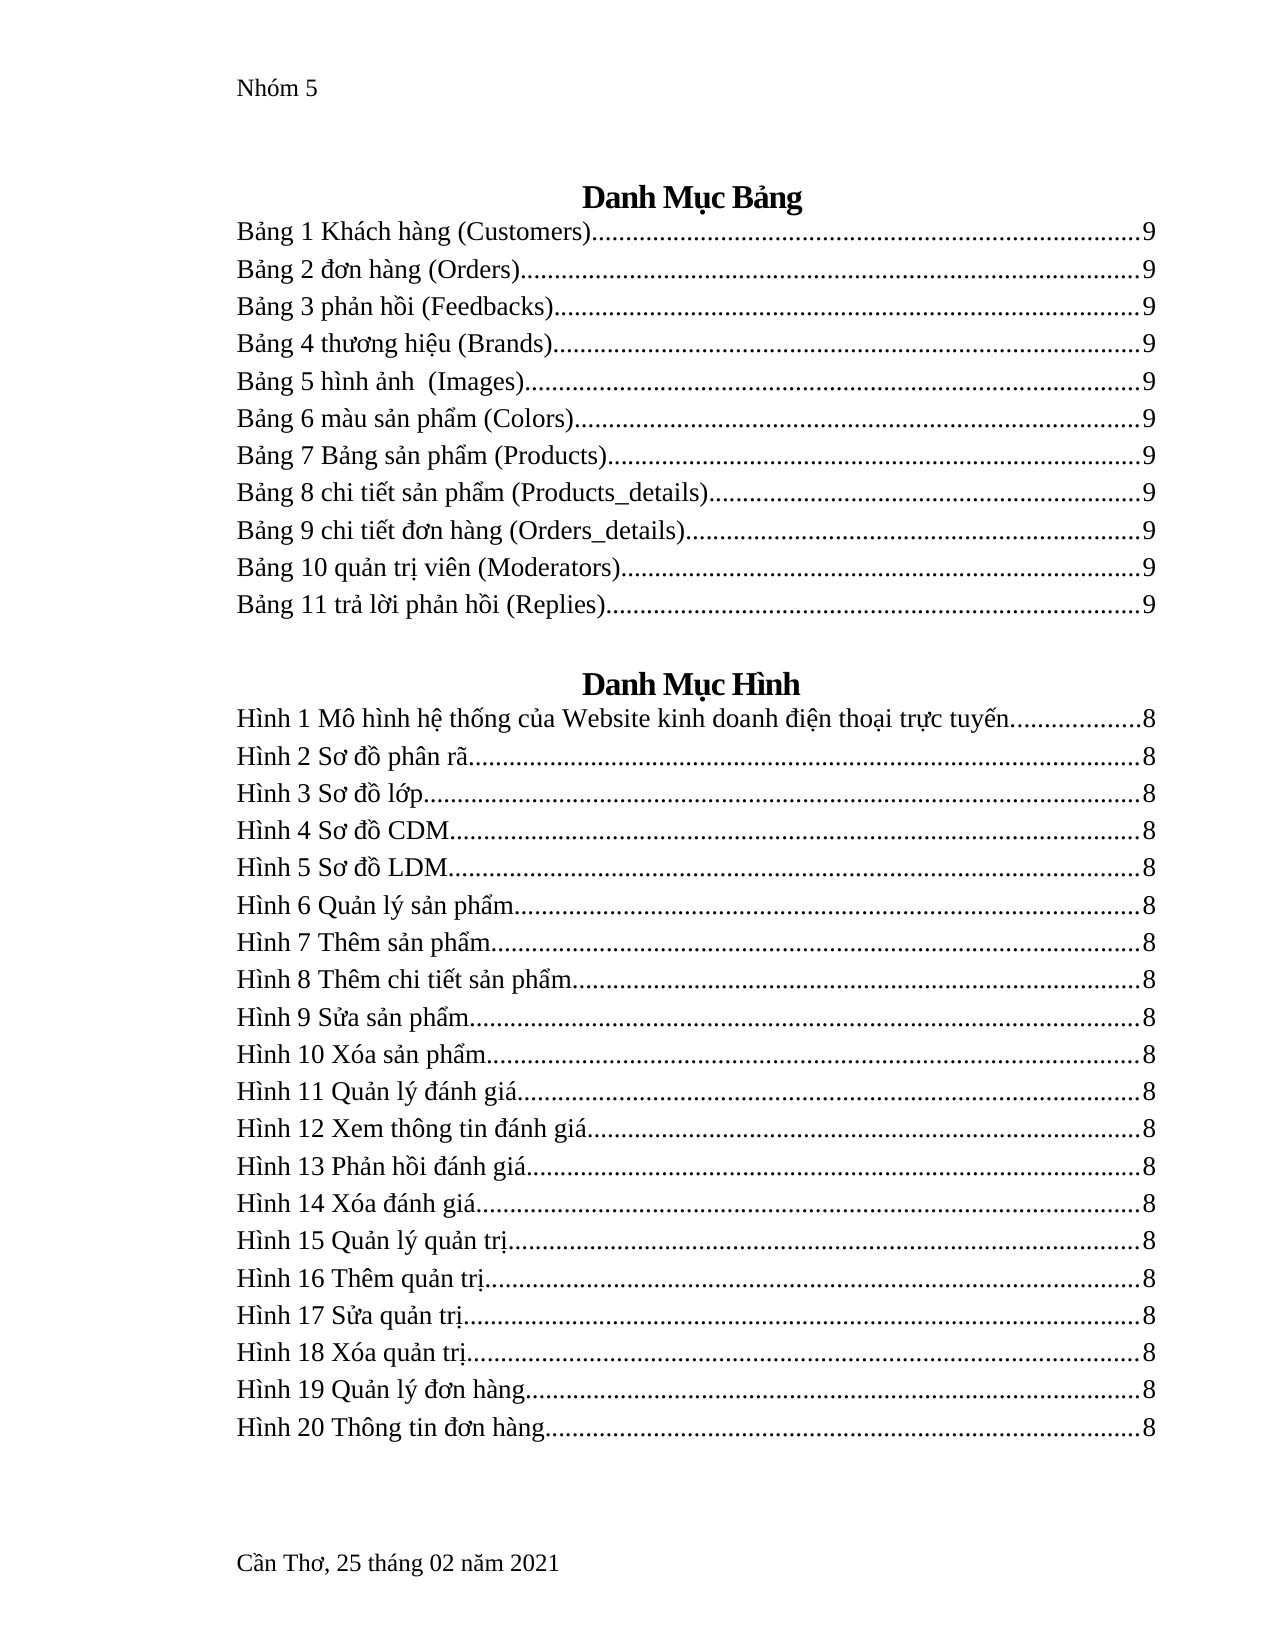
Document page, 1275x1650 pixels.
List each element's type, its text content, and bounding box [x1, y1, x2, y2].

text Bảng 1 Khách hàng (Customers) 9 [207, 216, 1157, 247]
text Hình 16 Thêm quản trị 8 [207, 1262, 1157, 1293]
text Hình 7 Thêm sản phẩm 8 [207, 926, 1157, 957]
text Hình 2 Sơ đồ phân rã 8 [207, 740, 1157, 771]
text Bảng 9 chi tiết đơn hàng (Orders_details) 9 [207, 514, 1157, 545]
text Hình 14 Xóa đánh giá 8 [207, 1187, 1157, 1218]
text Hình 17 Sửa quản trị 8 [207, 1299, 1157, 1330]
text Hình 3 Sơ đồ lớp 8 [207, 777, 1157, 808]
text Hình 11 Quản lý đánh giá 8 [207, 1075, 1157, 1106]
text Hình 1 Mô hình hệ thống của Website kinh doanh điện thoại trực tuyến. 8 [207, 702, 1157, 733]
title Danh Mục Bảng [507, 177, 1157, 216]
text Bảng 2 đơn hàng (Orders) 9 [207, 253, 1157, 284]
text Bảng 7 Bảng sản phẩm (Products) 9 [207, 439, 1157, 470]
text Bảng 3 phản hồi (Feedbacks) 9 [207, 290, 1157, 321]
text Hình 6 Quản lý sản phẩm 8 [207, 889, 1157, 920]
text Bảng 10 quản trị viên (Moderators) 9 [207, 551, 1157, 582]
text Hình 10 Xóa sản phẩm 8 [207, 1038, 1157, 1069]
text Bảng 4 thương hiệu (Brands) 9 [207, 327, 1157, 358]
text Bảng 8 chi tiết sản phẩm (Products_details) 9 [207, 477, 1157, 508]
text Hình 9 Sửa sản phẩm 8 [207, 1001, 1157, 1032]
title Danh Mục Hình [507, 664, 1157, 702]
text Hình 15 Quản lý quản trị 8 [207, 1224, 1157, 1256]
text Hình 18 Xóa quản trị 8 [207, 1336, 1157, 1367]
text Hình 13 Phản hồi đánh giá 8 [207, 1150, 1157, 1181]
text Hình 20 Thông tin đơn hàng 8 [207, 1411, 1157, 1442]
text Bảng 5 hình ảnh (Images) 9 [207, 365, 1157, 396]
text Hình 4 Sơ đồ CDM 8 [207, 814, 1157, 845]
text Bảng 11 trả lời phản hồi (Replies) 9 [207, 588, 1157, 619]
text Hình 19 Quản lý đơn hàng 8 [207, 1374, 1157, 1405]
text Hình 8 Thêm chi tiết sản phẩm 8 [207, 963, 1157, 994]
text Hình 5 Sơ đồ LDM 8 [207, 852, 1157, 883]
text Bảng 6 màu sản phẩm (Colors) 9 [207, 402, 1157, 433]
text Hình 12 Xem thông tin đánh giá 8 [207, 1113, 1157, 1144]
